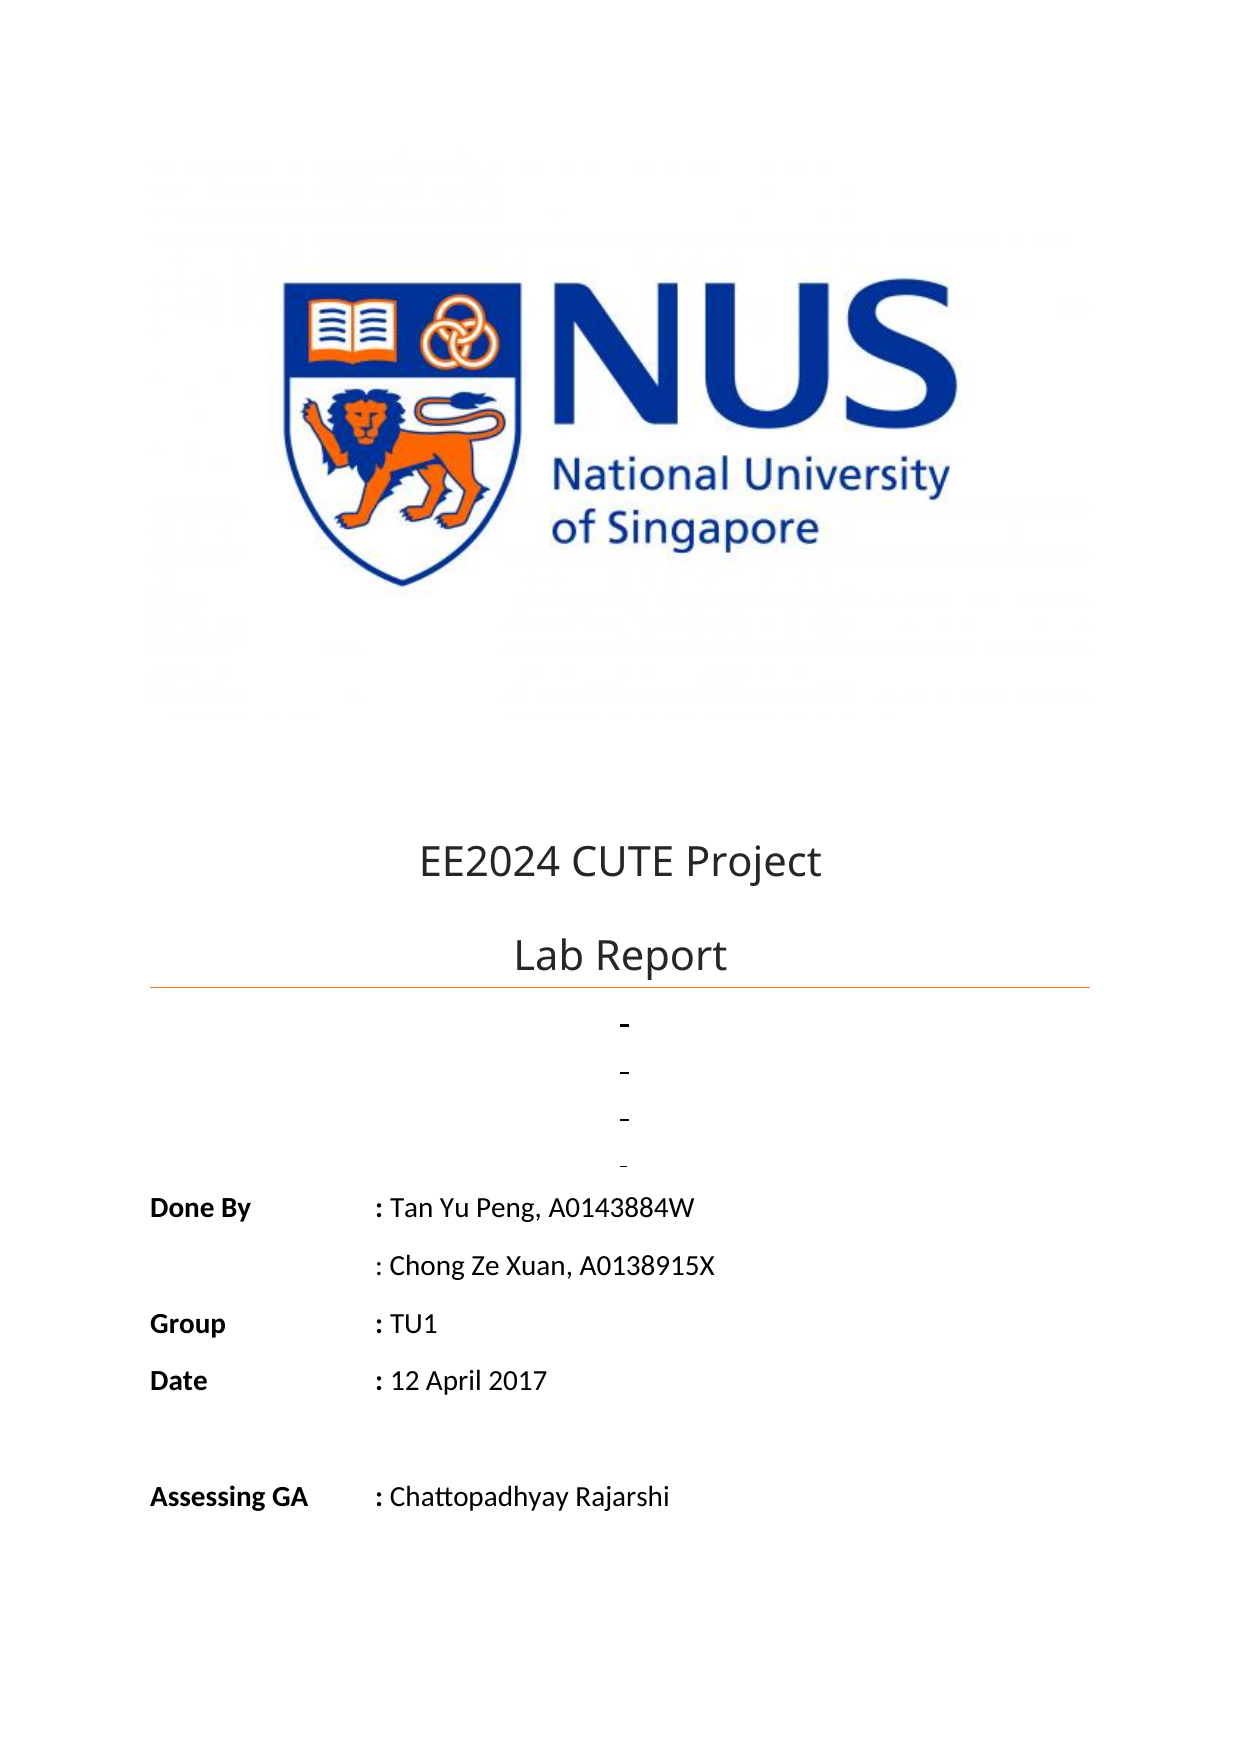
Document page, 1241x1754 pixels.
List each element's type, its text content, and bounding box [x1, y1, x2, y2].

picture [150, 150, 1091, 721]
subtitle Lab Report [150, 926, 1090, 987]
text Assessing GA : Chattopadhyay Rajarshi [150, 1478, 1090, 1513]
text : Chong Ze Xuan, A0138915X [300, 1247, 1090, 1283]
subtitle EE2024 CUTE Project [150, 832, 1090, 888]
text Date : 12 April 2017 [150, 1362, 1090, 1398]
text Done By : Tan Yu Peng, A0143884W [150, 1189, 1090, 1225]
text Group : TU1 [150, 1305, 1090, 1340]
